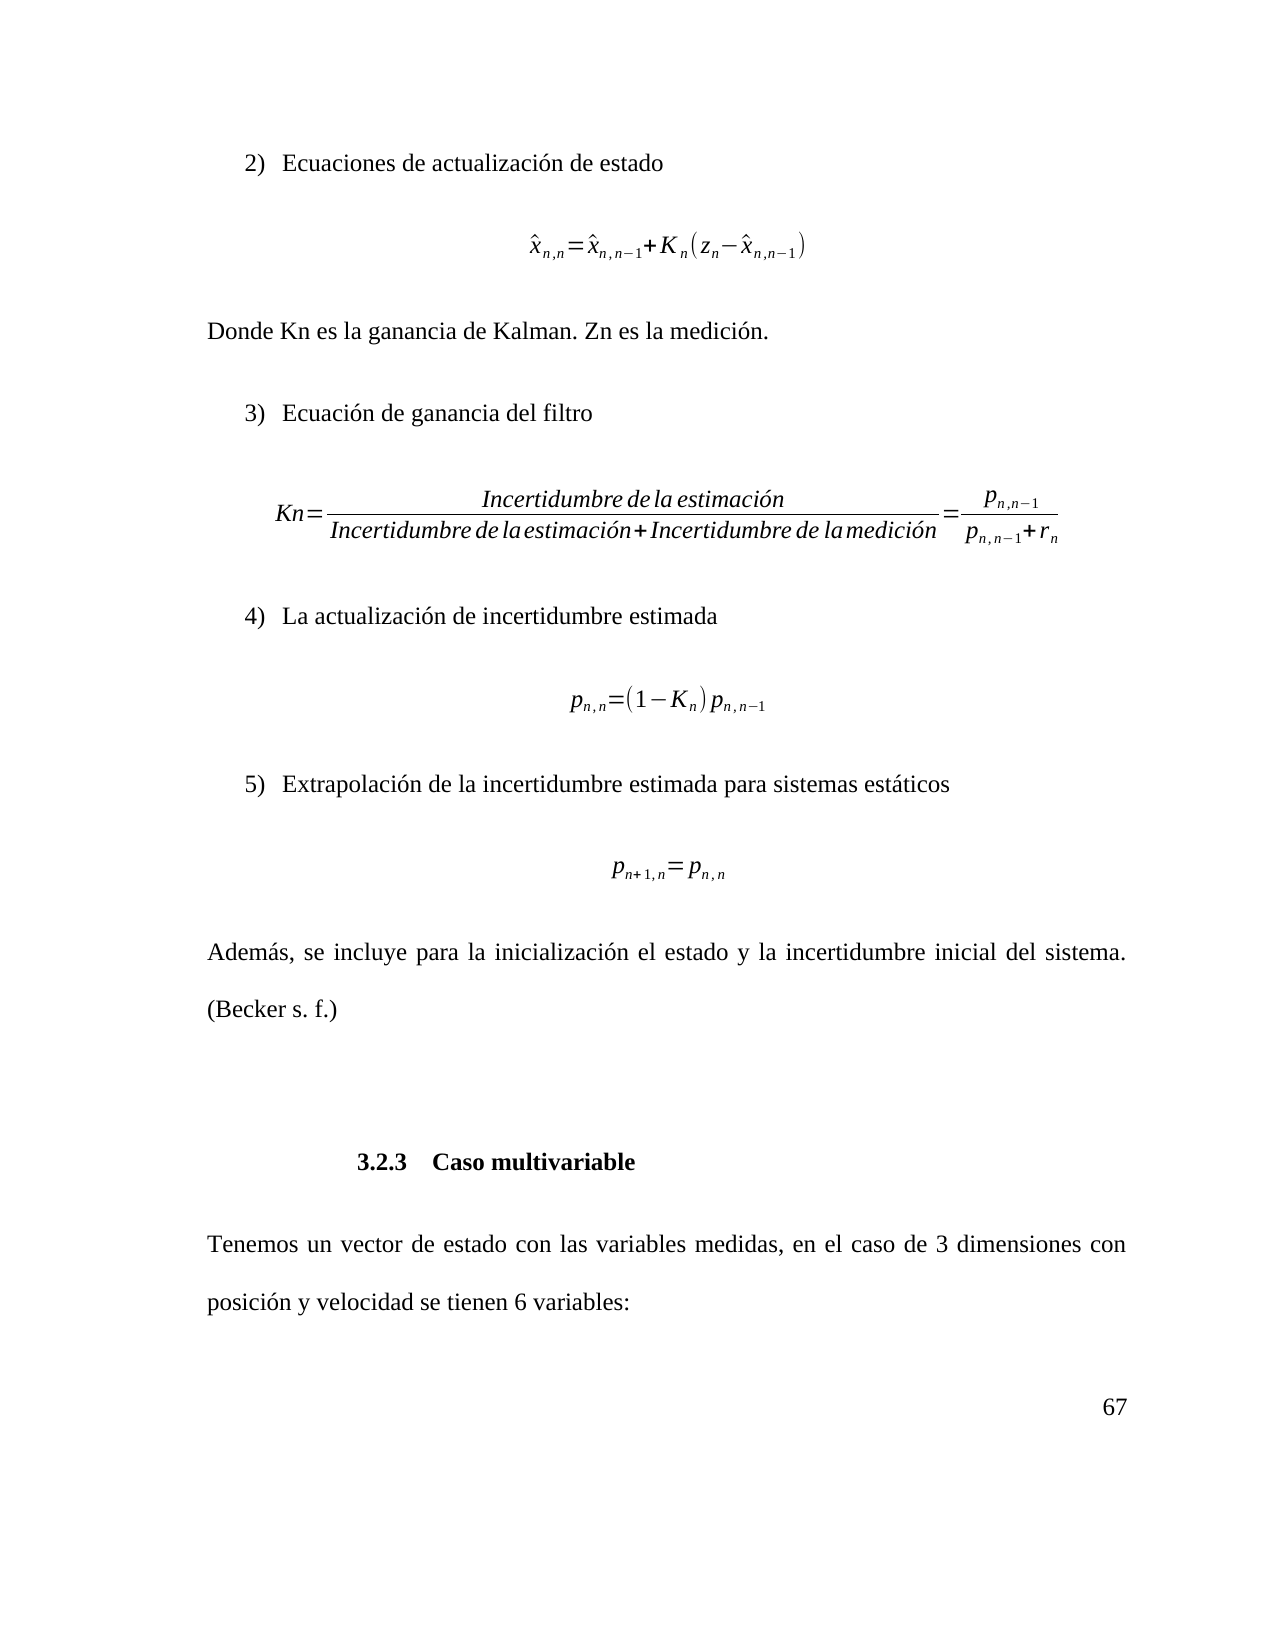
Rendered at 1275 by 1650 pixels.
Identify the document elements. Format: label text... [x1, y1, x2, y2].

list La actualización de incertidumbre estimada [244, 601, 1127, 630]
list Ecuación de ganancia del filtro [244, 398, 1127, 427]
text Donde Kn es la ganancia de Kalman. Zn es la medición. [207, 316, 1127, 345]
text Además, se incluye para la inicialización el estado y la incertidumbre inicial del sistema. (Becker s. f.) [207, 937, 1127, 1023]
list Ecuaciones de actualización de estado [244, 148, 1127, 176]
subtitle Caso multivariable [357, 1147, 1127, 1176]
list Extrapolación de la incertidumbre estimada para sistemas estáticos [244, 769, 1127, 798]
text Tenemos un vector de estado con las variables medidas, en el caso de 3 dimensiones con posición y velocidad se tienen 6 variables: [207, 1229, 1127, 1316]
